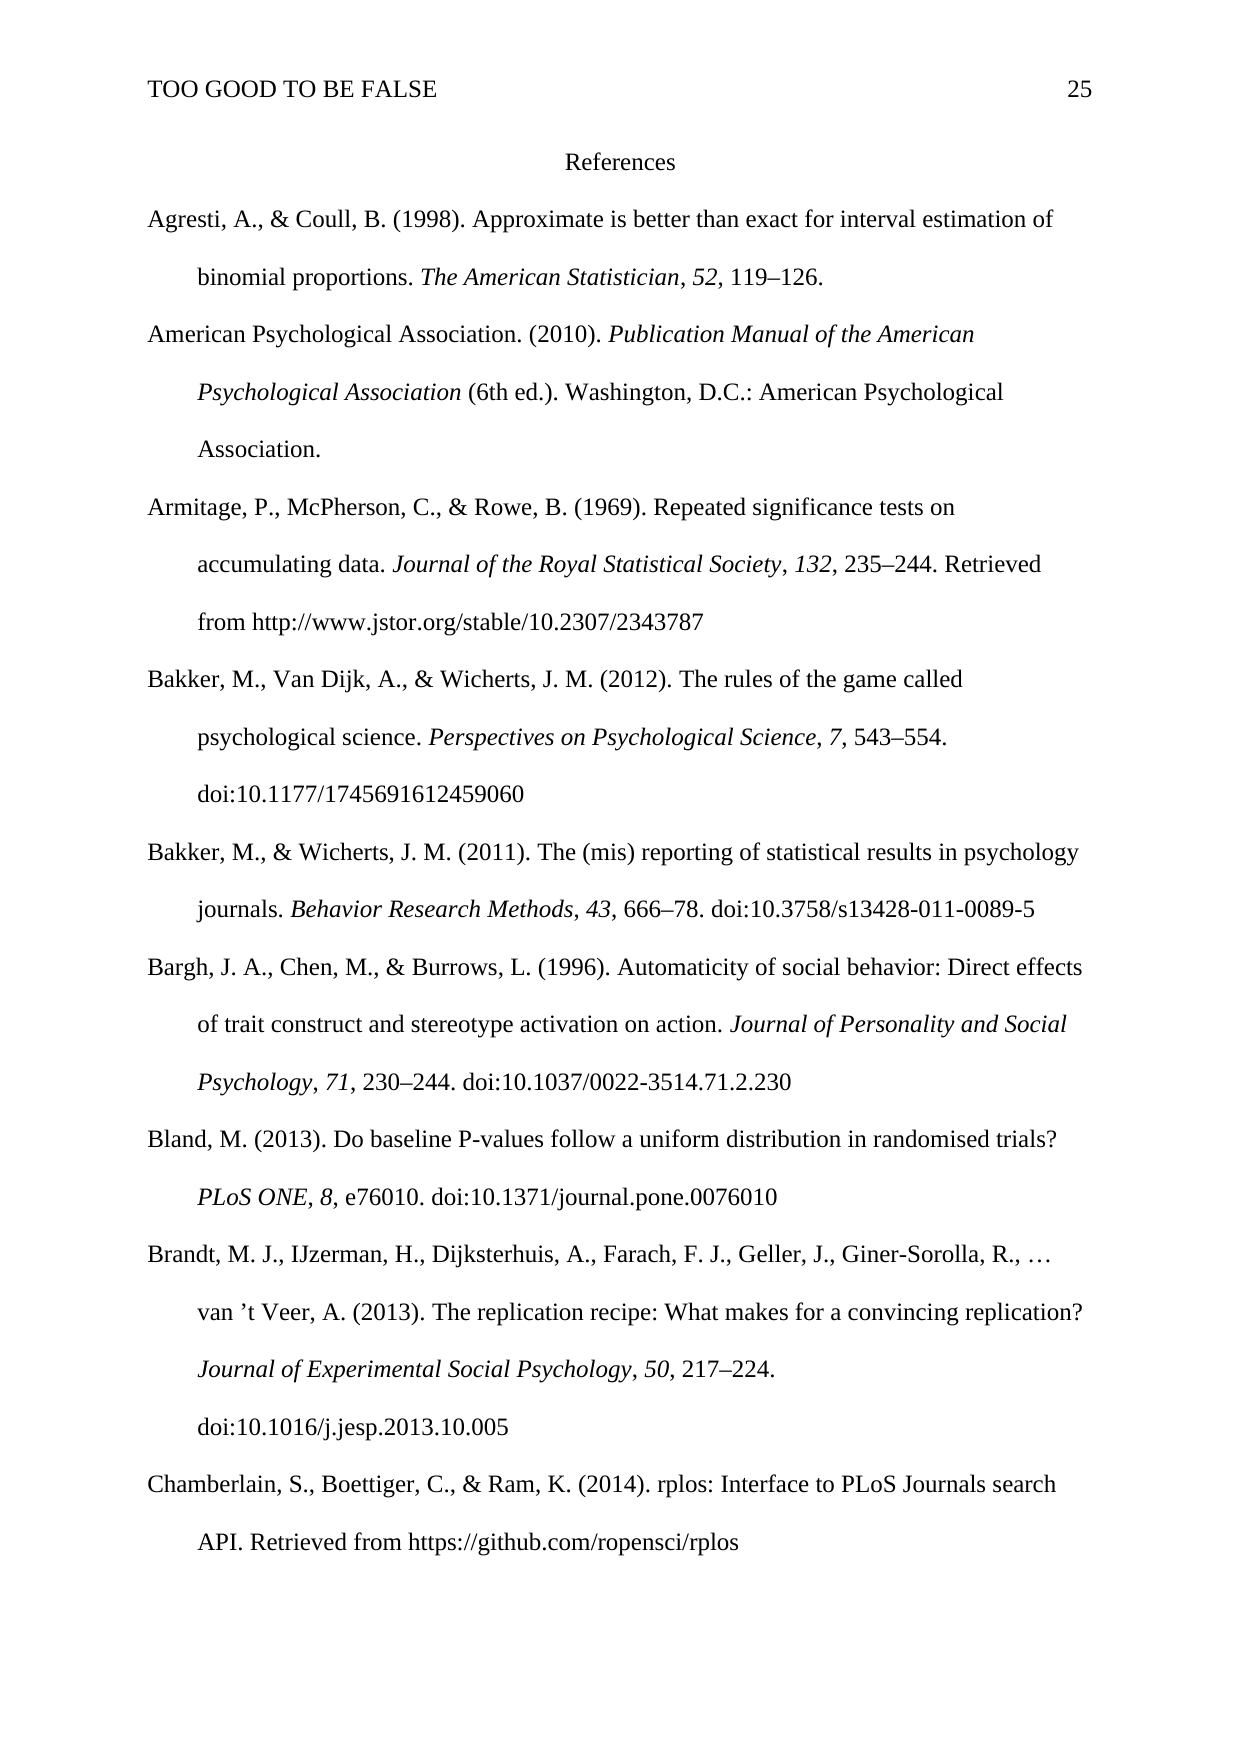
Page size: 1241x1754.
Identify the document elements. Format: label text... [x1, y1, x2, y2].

text Bakker, M., Van Dijk, A., & Wicherts, J. M. (2012). The rules of the game called psychological science. Perspectives on Psychological Science, 7, 543–554. doi:10.1177/1745691612459060 [147, 664, 1093, 808]
text Bargh, J. A., Chen, M., & Burrows, L. (1996). Automaticity of social behavior: Direct effects of trait construct and stereotype activation on action. Journal of Personality and Social Psychology, 71, 230–244. doi:10.1037/0022-3514.71.2.230 [147, 952, 1093, 1096]
text Chamberlain, S., Boettiger, C., & Ram, K. (2014). rplos: Interface to PLoS Journals search API. Retrieved from https://github.com/ropensci/rplos [147, 1469, 1093, 1556]
text American Psychological Association. (2010). Publication Manual of the American Psychological Association (6th ed.). Washington, D.C.: American Psychological Association. [147, 319, 1093, 463]
subtitle References [147, 147, 1093, 176]
text Armitage, P., McPherson, C., & Rowe, B. (1969). Repeated significance tests on accumulating data. Journal of the Royal Statistical Society, 132, 235–244. Retrieved from http://www.jstor.org/stable/10.2307/2343787 [147, 492, 1093, 636]
text Bland, M. (2013). Do baseline P-values follow a uniform distribution in randomised trials? PLoS ONE, 8, e76010. doi:10.1371/journal.pone.0076010 [147, 1124, 1093, 1211]
text Bakker, M., & Wicherts, J. M. (2011). The (mis) reporting of statistical results in psychology journals. Behavior Research Methods, 43, 666–78. doi:10.3758/s13428-011-0089-5 [147, 837, 1093, 923]
text Brandt, M. J., IJzerman, H., Dijksterhuis, A., Farach, F. J., Geller, J., Giner-Sorolla, R., … van ’t Veer, A. (2013). The replication recipe: What makes for a convincing replication? Journal of Experimental Social Psychology, 50, 217–224. doi:10.1016/j.jesp.2013.10.005 [147, 1239, 1093, 1441]
text Agresti, A., & Coull, B. (1998). Approximate is better than exact for interval estimation of binomial proportions. The American Statistician, 52, 119–126. [147, 204, 1093, 291]
